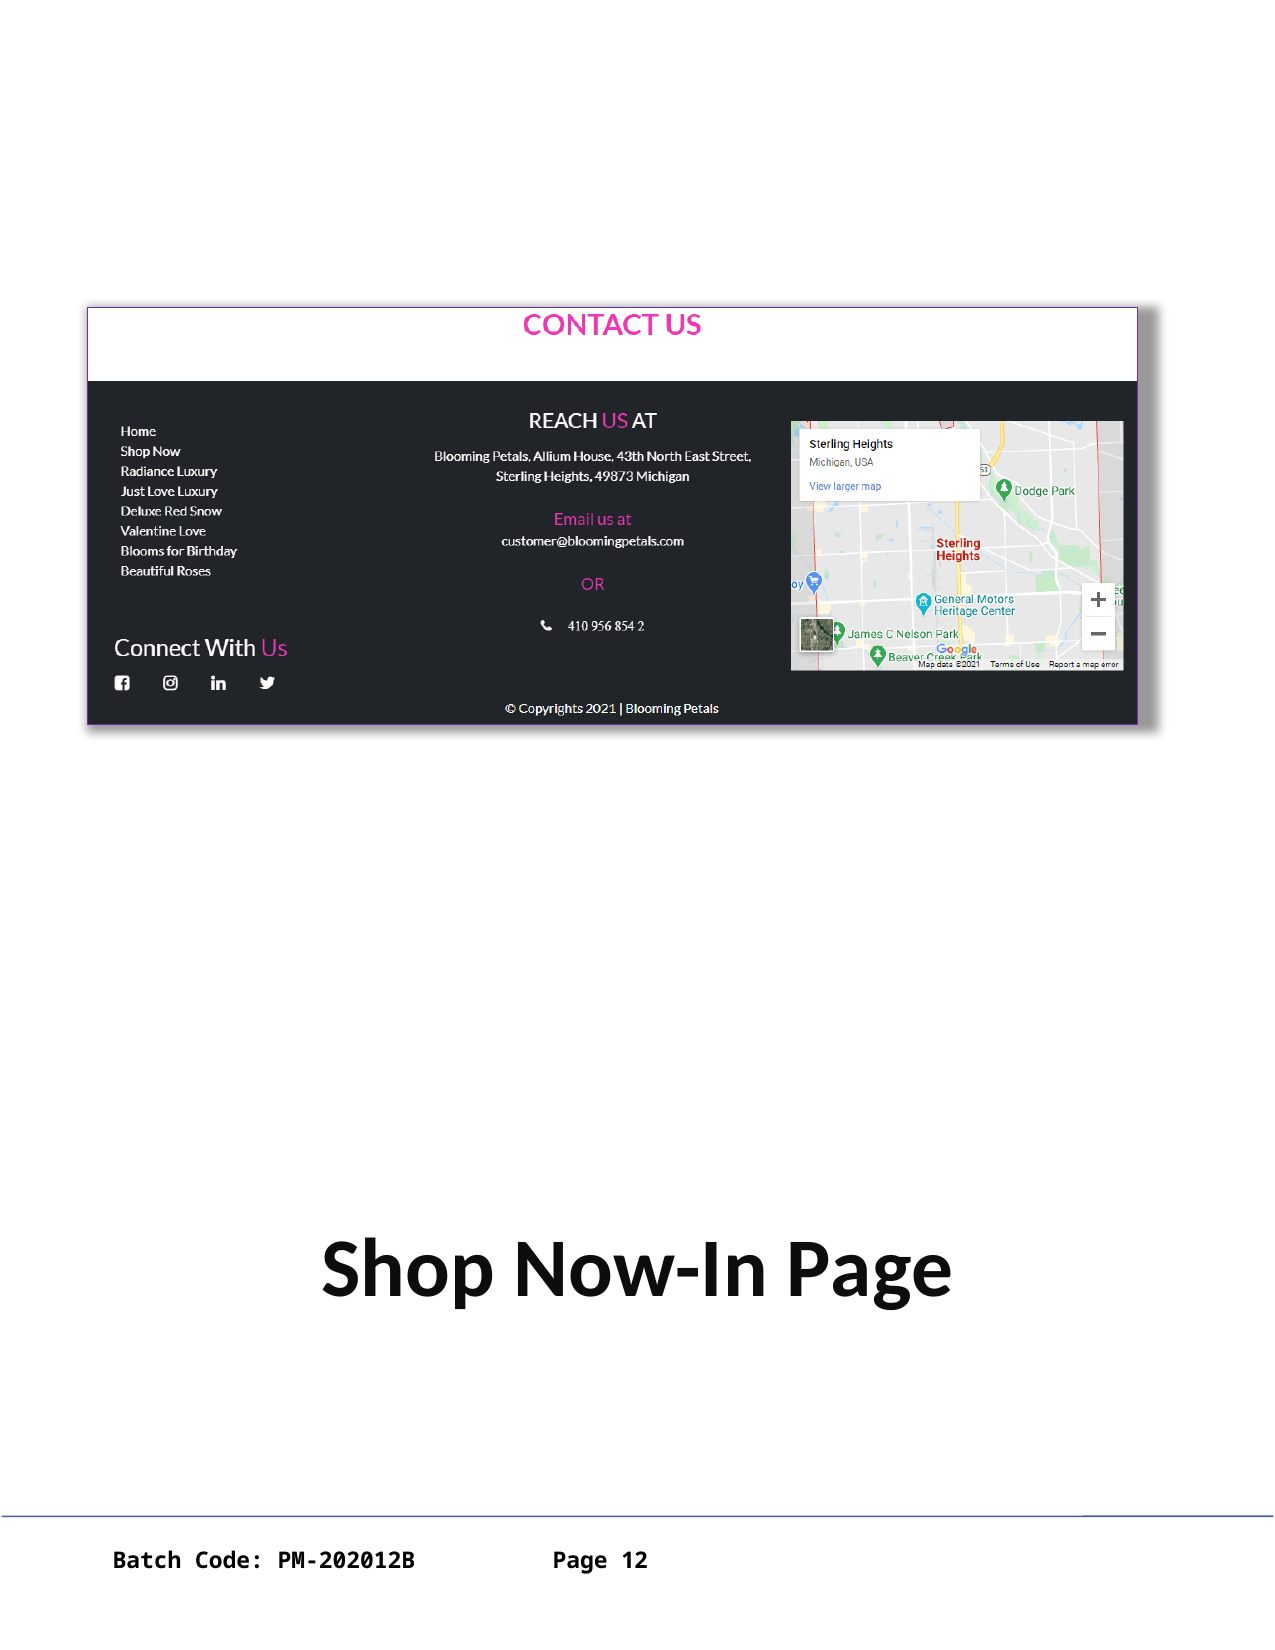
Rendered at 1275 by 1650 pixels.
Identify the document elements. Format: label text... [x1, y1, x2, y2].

picture [88, 308, 1137, 724]
text Shop Now-In Page [112, 1216, 1162, 1317]
